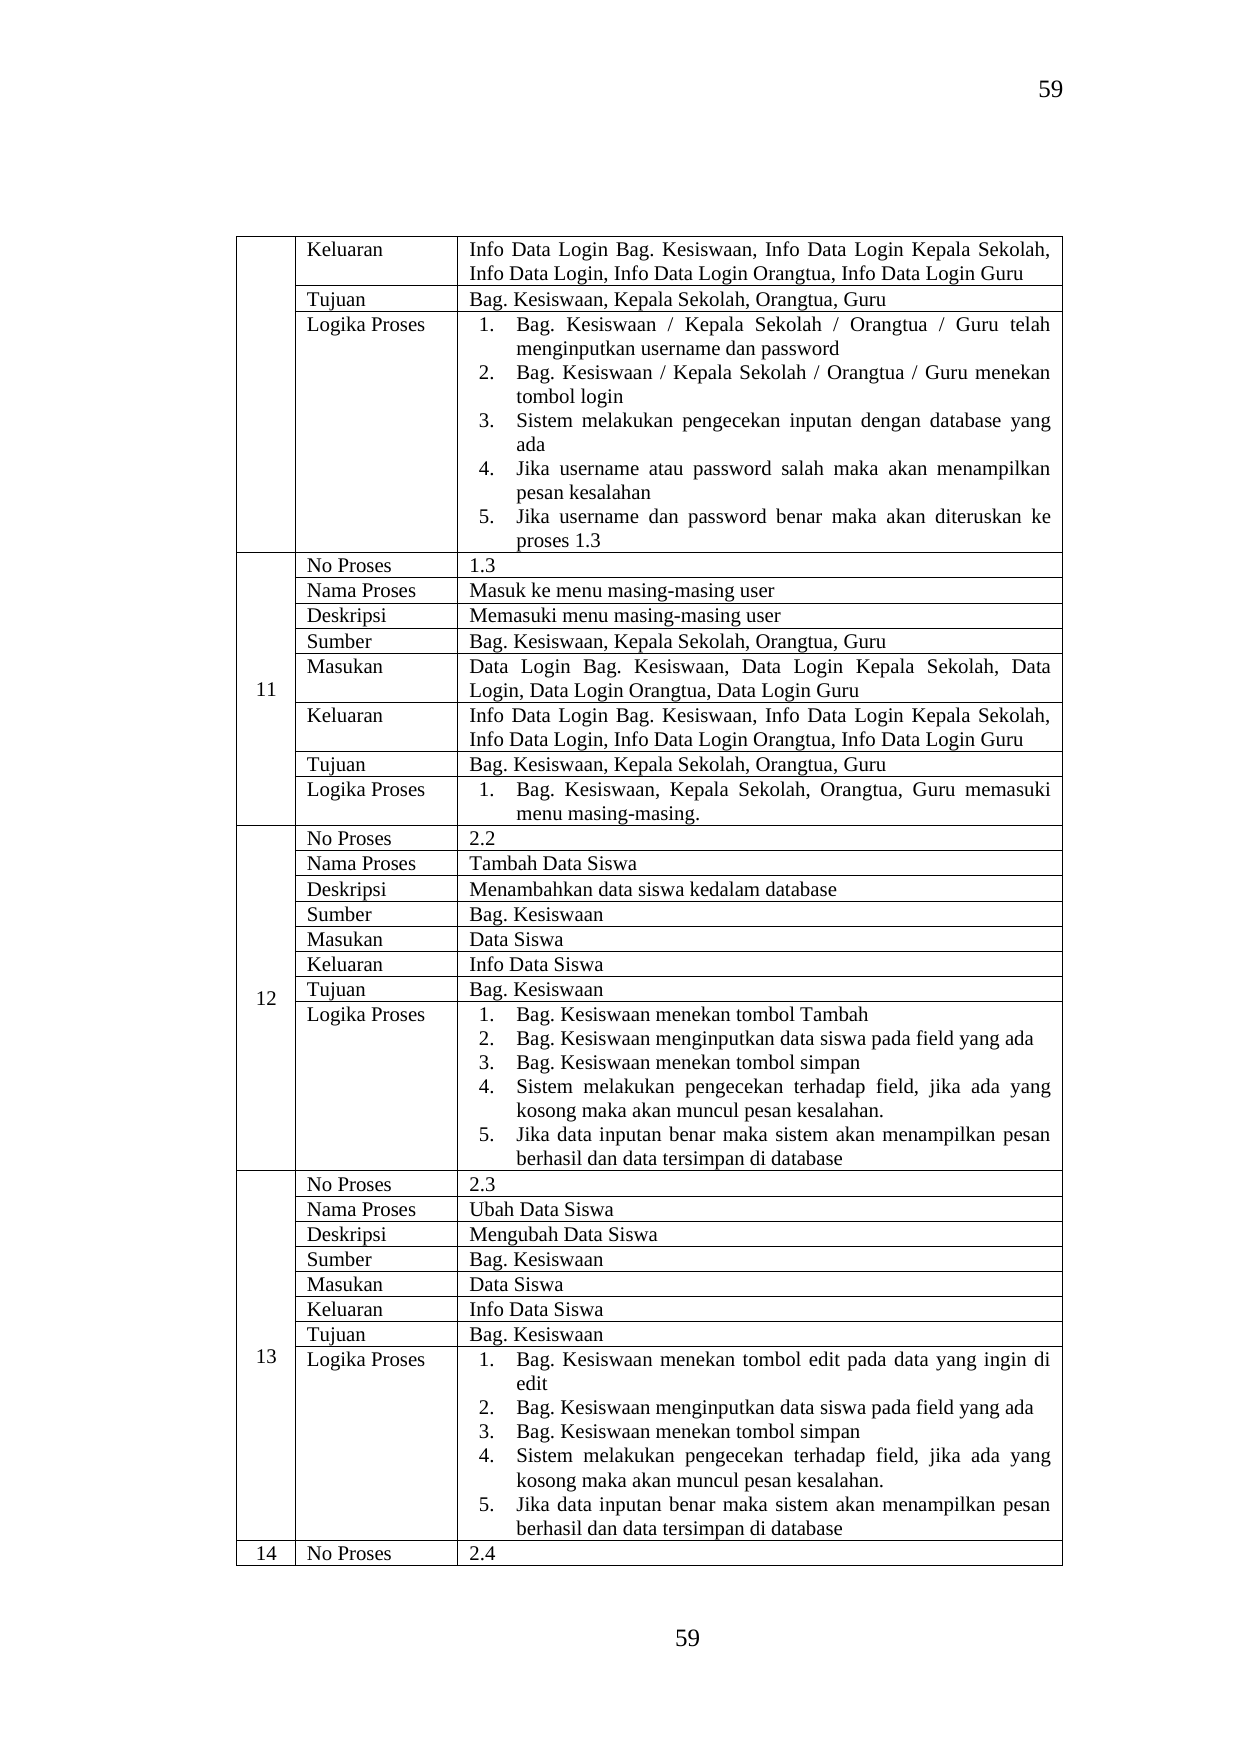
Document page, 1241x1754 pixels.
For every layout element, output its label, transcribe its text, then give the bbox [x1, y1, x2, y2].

table_cell 12 [237, 826, 295, 1170]
table_cell Masukan [296, 1272, 457, 1296]
table_cell Masuk ke menu masing-masing user [458, 578, 1062, 602]
table_cell Nama Proses [296, 851, 457, 875]
table_cell Keluaran [296, 1297, 457, 1321]
table_cell Sumber [296, 902, 457, 926]
table_cell Bag. Kesiswaan menekan tombol edit pada data yang ingin di edit Bag. Kesiswaan menginputkan data siswa pada field yang ada Bag. Kesiswaan menekan tombol simpan Sistem melakukan pengecekan terhadap field, jika ada yang kosong maka akan muncul pesan kesalahan. Jika data inputan benar maka sistem akan menampilkan pesan berhasil dan data tersimpan di database [458, 1347, 1062, 1540]
table_cell Bag. Kesiswaan / Kepala Sekolah / Orangtua / Guru telah menginputkan username dan password Bag. Kesiswaan / Kepala Sekolah / Orangtua / Guru menekan tombol login Sistem melakukan pengecekan inputan dengan database yang ada Jika username atau password salah maka akan menampilkan pesan kesalahan Jika username dan password benar maka akan diteruskan ke proses 1.3 [458, 312, 1062, 552]
table_cell Memasuki menu masing-masing user [458, 604, 1062, 627]
table_cell Tujuan [296, 286, 457, 311]
table_cell 14 [237, 1541, 295, 1565]
table_cell Info Data Siswa [458, 1297, 1062, 1321]
table_cell No Proses [296, 1541, 457, 1565]
table_cell Logika Proses [296, 1347, 457, 1540]
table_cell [458, 286, 1062, 311]
table_cell Info Data Siswa [458, 952, 1062, 976]
table_cell Menambahkan data siswa kedalam database [458, 876, 1062, 901]
table_cell Deskripsi [296, 876, 457, 901]
table_cell Sumber [296, 629, 457, 653]
table_cell No Proses [296, 553, 457, 577]
table_cell No Proses [296, 1171, 457, 1196]
table_cell Deskripsi [296, 1222, 457, 1246]
table_cell Bag. Kesiswaan [458, 1322, 1062, 1346]
table_cell Data Siswa [458, 927, 1062, 951]
table_cell Data Login Bag. Kesiswaan, Data Login Kepala Sekolah, Data Login, Data Login Orangtua, Data Login Guru [458, 654, 1062, 702]
table_cell No Proses [296, 826, 457, 850]
table_cell 13 [237, 1171, 295, 1540]
table_cell Logika Proses [296, 777, 457, 825]
table_cell 11 [237, 553, 295, 825]
table_cell Data Siswa [458, 1272, 1062, 1296]
table_cell Bag. Kesiswaan, Kepala Sekolah, Orangtua, Guru memasuki menu masing-masing. [458, 777, 1062, 825]
table_cell Tujuan [296, 752, 457, 776]
table_cell Info Data Login Bag. Kesiswaan, Info Data Login Kepala Sekolah, Info Data Login, Info Data Login Orangtua, Info Data Login Guru [458, 703, 1062, 751]
table_cell Keluaran [296, 703, 457, 751]
table_cell Deskripsi [296, 604, 457, 627]
table_cell Tambah Data Siswa [458, 851, 1062, 875]
table_cell Tujuan [296, 977, 457, 1001]
table_cell Info Data Login Bag. Kesiswaan, Info Data Login Kepala Sekolah, Info Data Login, Info Data Login Orangtua, Info Data Login Guru [458, 237, 1062, 285]
table_cell Sumber [296, 1247, 457, 1271]
table_cell 2.2 [458, 826, 1062, 850]
table_cell Bag. Kesiswaan, Kepala Sekolah, Orangtua, Guru [458, 752, 1062, 776]
table_cell Keluaran [296, 952, 457, 976]
table_cell Masukan [296, 927, 457, 951]
table_cell 2.3 [458, 1171, 1062, 1196]
table_cell Keluaran [296, 237, 457, 285]
table_cell Ubah Data Siswa [458, 1197, 1062, 1221]
table_cell Bag. Kesiswaan [458, 902, 1062, 926]
table_cell Bag. Kesiswaan [458, 1247, 1062, 1271]
table_cell Nama Proses [296, 1197, 457, 1221]
table_cell Bag. Kesiswaan [458, 977, 1062, 1001]
table_cell 1.3 [458, 553, 1062, 577]
table_cell Logika Proses [296, 1002, 457, 1170]
table_cell Tujuan [296, 1322, 457, 1346]
table_cell 2.4 [458, 1541, 1062, 1565]
table_cell Logika Proses [296, 312, 457, 552]
table_cell Bag. Kesiswaan menekan tombol Tambah Bag. Kesiswaan menginputkan data siswa pada field yang ada Bag. Kesiswaan menekan tombol simpan Sistem melakukan pengecekan terhadap field, jika ada yang kosong maka akan muncul pesan kesalahan. Jika data inputan benar maka sistem akan menampilkan pesan berhasil dan data tersimpan di database [458, 1002, 1062, 1170]
table_cell Nama Proses [296, 578, 457, 602]
table_cell Masukan [296, 654, 457, 702]
table_cell Mengubah Data Siswa [458, 1222, 1062, 1246]
table_cell Bag. Kesiswaan, Kepala Sekolah, Orangtua, Guru [458, 629, 1062, 653]
